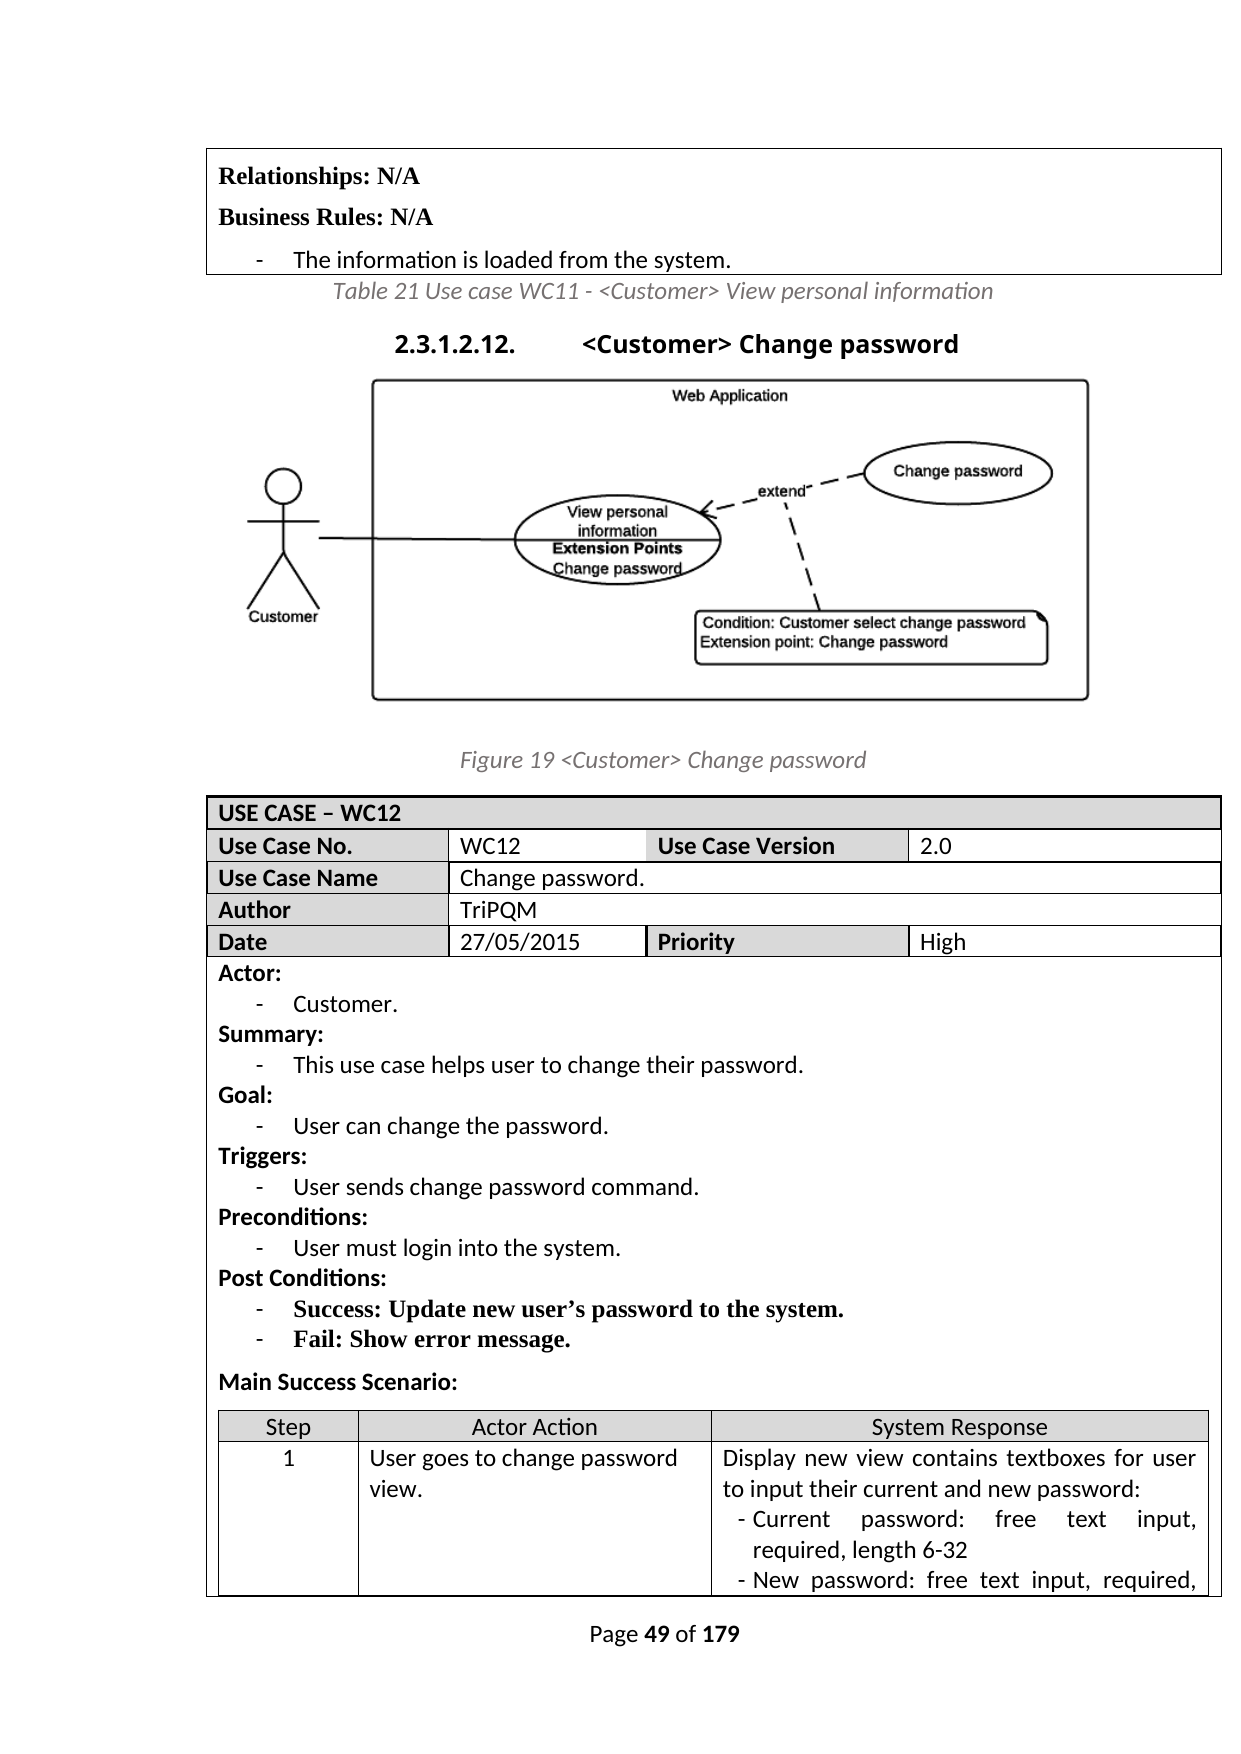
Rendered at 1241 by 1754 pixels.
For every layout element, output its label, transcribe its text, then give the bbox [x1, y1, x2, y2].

table_cell WC12 [449, 830, 646, 861]
table_cell Use Case Name [208, 862, 448, 893]
table_cell 27/05/2015 [450, 926, 645, 956]
table_cell 2.0 [909, 830, 1221, 861]
table_cell High [910, 926, 1220, 956]
table_cell TriPQM [449, 894, 1221, 925]
table_cell Priority [648, 926, 908, 956]
table_cell Author [207, 894, 448, 925]
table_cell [207, 957, 1221, 1596]
picture [208, 363, 1121, 725]
table_cell Use Case Version [646, 830, 908, 861]
subtitle <Customer> Change password [394, 327, 1122, 361]
table_cell Change password. [450, 863, 1220, 893]
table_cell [207, 149, 1221, 274]
table_header USE CASE – WC12 [208, 798, 1220, 828]
table_cell Date [208, 926, 448, 956]
table_cell Use Case No. [207, 830, 448, 861]
